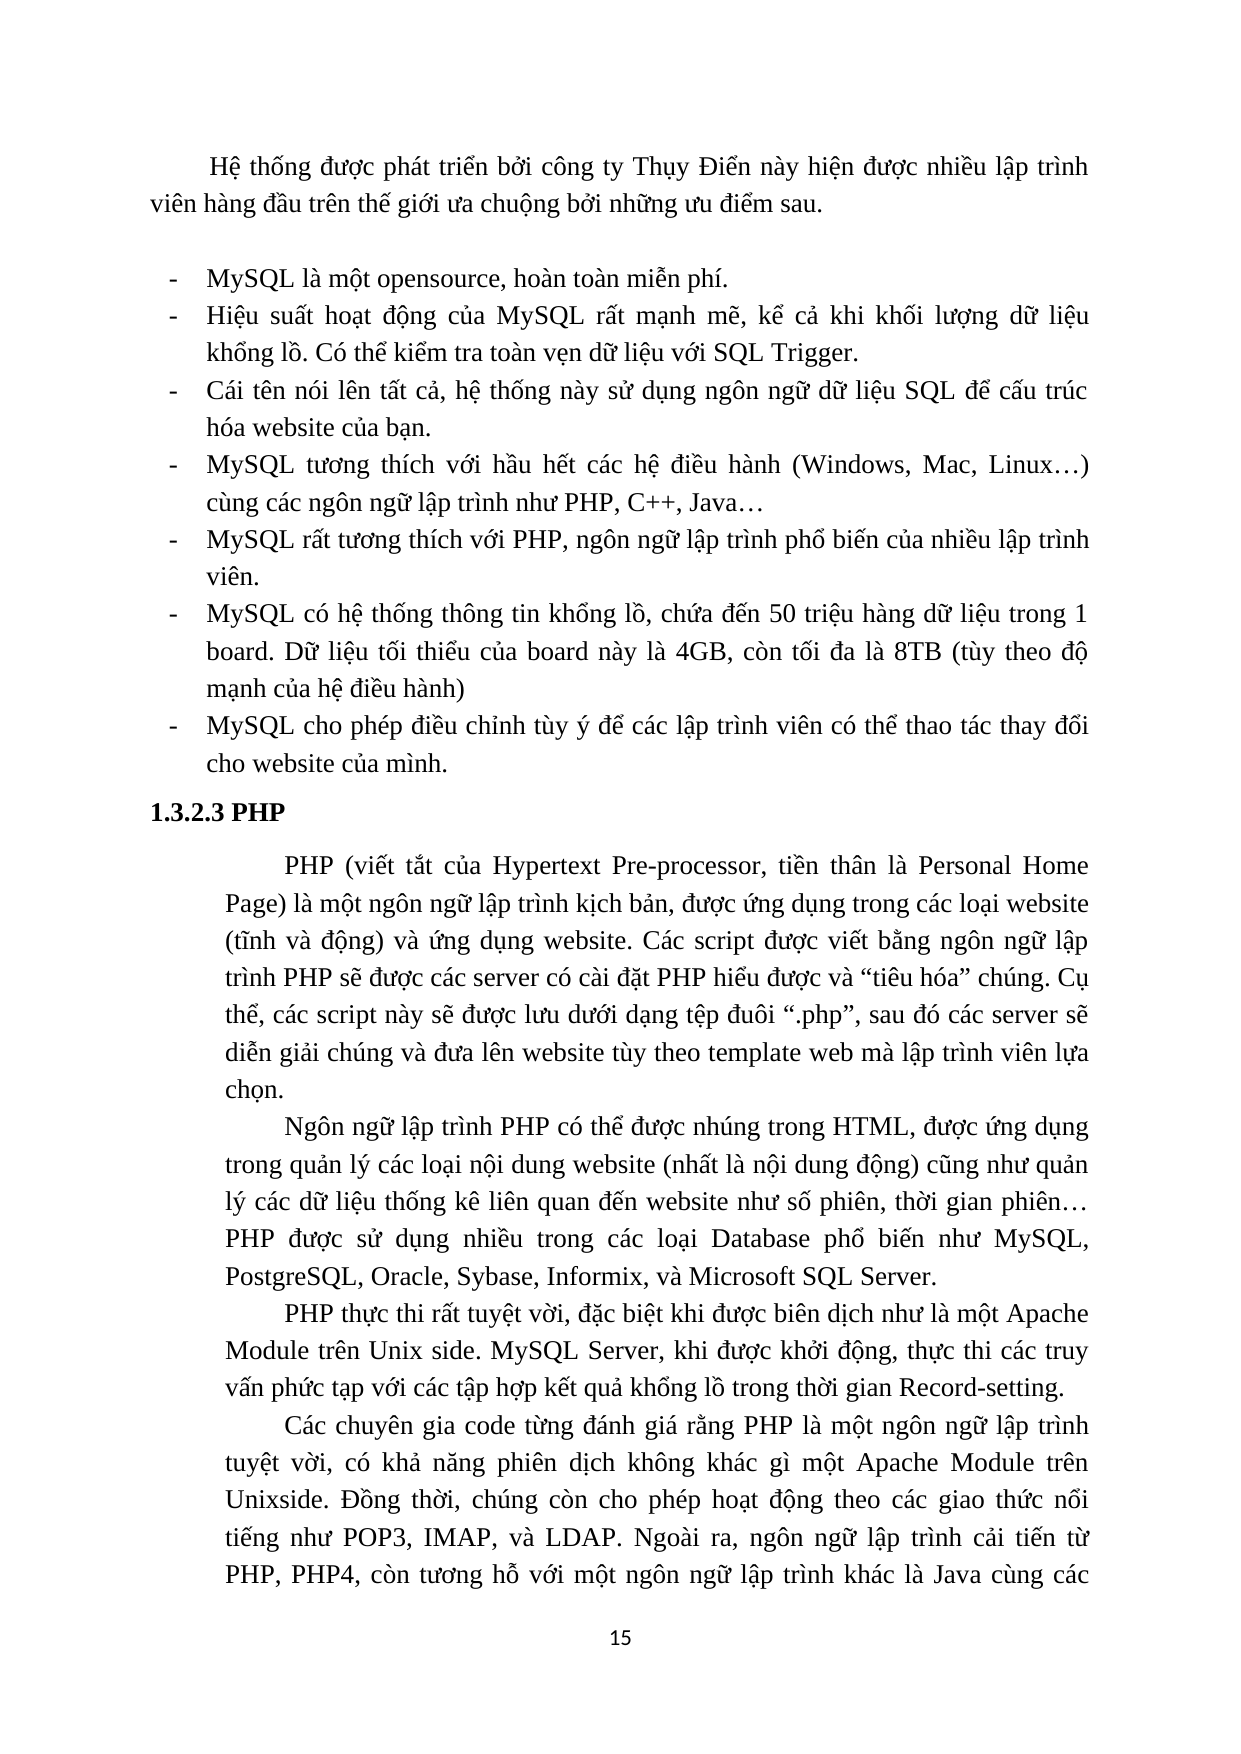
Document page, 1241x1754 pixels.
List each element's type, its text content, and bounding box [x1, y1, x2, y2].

text PHP thực thi rất tuyệt vời, đặc biệt khi được biên dịch như là một Apache Module trên Unix side. MySQL Server, khi được khởi động, thực thi các truy vấn phức tạp với các tập hợp kết quả khổng lồ trong thời gian Record-setting. [225, 1297, 1090, 1403]
list MySQL rất tương thích với PHP, ngôn ngữ lập trình phổ biến của nhiều lập trình viên. [169, 523, 1090, 591]
list Hệ thống được phát triển bởi công ty Thụy Điển này hiện được nhiều lập trình viên hàng đầu trên thế giới ưa chuộng bởi những ưu điểm sau. [150, 150, 1090, 218]
list MySQL cho phép điều chỉnh tùy ý để các lập trình viên có thể thao tác thay đổi cho website của mình. [169, 709, 1090, 778]
list MySQL là một opensource, hoàn toàn miễn phí. [169, 262, 1090, 293]
text PHP (viết tắt của Hypertext Pre-processor, tiền thân là Personal Home Page) là một ngôn ngữ lập trình kịch bản, được ứng dụng trong các loại website (tĩnh và động) và ứng dụng website. Các script được viết bằng ngôn ngữ lập trình PHP sẽ được các server có cài đặt PHP hiểu được và “tiêu hóa” chúng. Cụ thể, các script này sẽ được lưu dưới dạng tệp đuôi “.php”, sau đó các server sẽ diễn giải chúng và đưa lên website tùy theo template web mà lập trình viên lựa chọn. [225, 849, 1090, 1104]
list MySQL tương thích với hầu hết các hệ điều hành (Windows, Mac, Linux…) cùng các ngôn ngữ lập trình như PHP, C++, Java… [169, 448, 1090, 517]
list MySQL có hệ thống thông tin khổng lồ, chứa đến 50 triệu hàng dữ liệu trong 1 board. Dữ liệu tối thiểu của board này là 4GB, còn tối đa là 8TB (tùy theo độ mạnh của hệ điều hành) [169, 597, 1090, 703]
text Ngôn ngữ lập trình PHP có thể được nhúng trong HTML, được ứng dụng trong quản lý các loại nội dung website (nhất là nội dung động) cũng như quản lý các dữ liệu thống kê liên quan đến website như số phiên, thời gian phiên… PHP được sử dụng nhiều trong các loại Database phổ biến như MySQL, PostgreSQL, Oracle, Sybase, Informix, và Microsoft SQL Server. [225, 1110, 1090, 1291]
list Cái tên nói lên tất cả, hệ thống này sử dụng ngôn ngữ dữ liệu SQL để cấu trúc hóa website của bạn. [169, 374, 1090, 442]
list Hiệu suất hoạt động của MySQL rất mạnh mẽ, kể cả khi khối lượng dữ liệu khổng lồ. Có thể kiểm tra toàn vẹn dữ liệu với SQL Trigger. [169, 299, 1090, 368]
text 1.3.2.3 PHP [150, 796, 1090, 828]
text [225, 1409, 1090, 1589]
